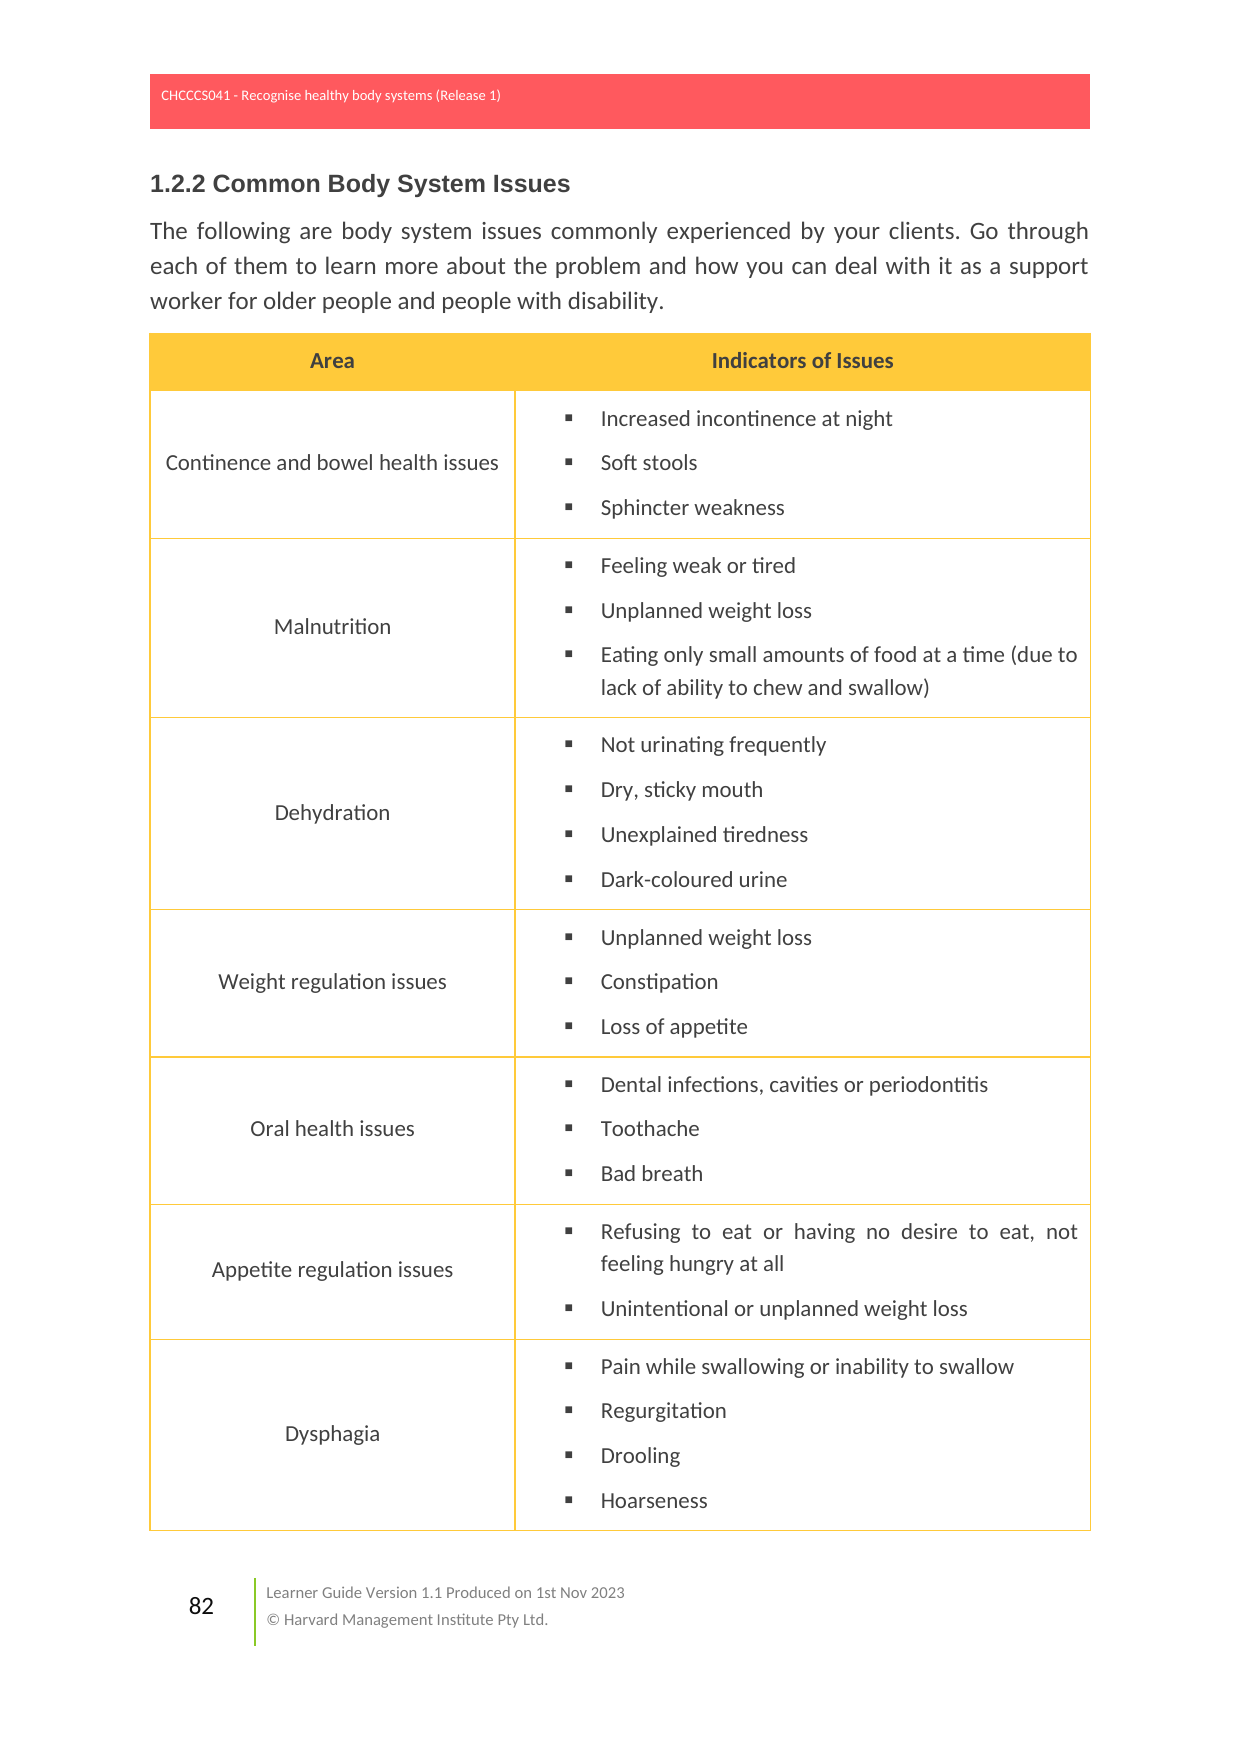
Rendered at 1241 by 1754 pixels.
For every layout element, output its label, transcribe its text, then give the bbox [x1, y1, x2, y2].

table_cell Weight regulation issues [151, 910, 514, 1056]
table_cell Malnutrition [151, 539, 514, 717]
table_header Area [151, 334, 514, 390]
table_cell Dysphagia [151, 1340, 514, 1530]
subtitle 1.2.2 Common Body System Issues [150, 169, 1090, 198]
table_cell Feeling weak or tired Unplanned weight loss Eating only small amounts of food at a time (due to lack of ability to chew and swallow) [516, 539, 1090, 717]
table_cell Appetite regulation issues [151, 1205, 514, 1338]
table_cell Continence and bowel health issues [151, 391, 514, 538]
table_cell Refusing to eat or having no desire to eat, not feeling hungry at all Unintentional or unplanned weight loss [516, 1205, 1090, 1338]
table_cell Dental infections, cavities or periodontitis Toothache Bad breath [516, 1058, 1090, 1204]
table_cell Pain while swallowing or inability to swallow Regurgitation Drooling Hoarseness [516, 1340, 1090, 1530]
text The following are body system issues commonly experienced by your clients. Go through each of them to learn more about the problem and how you can deal with it as a support worker for older people and people with disability. [150, 215, 1090, 315]
table_cell Increased incontinence at night Soft stools Sphincter weakness [516, 391, 1090, 538]
table_cell Dehydration [151, 718, 514, 909]
table_header Indicators of Issues [516, 334, 1090, 390]
table_cell Unplanned weight loss Constipation Loss of appetite [516, 910, 1090, 1056]
table_cell Oral health issues [151, 1058, 514, 1204]
table_cell Not urinating frequently Dry, sticky mouth Unexplained tiredness Dark-coloured urine [516, 718, 1090, 909]
